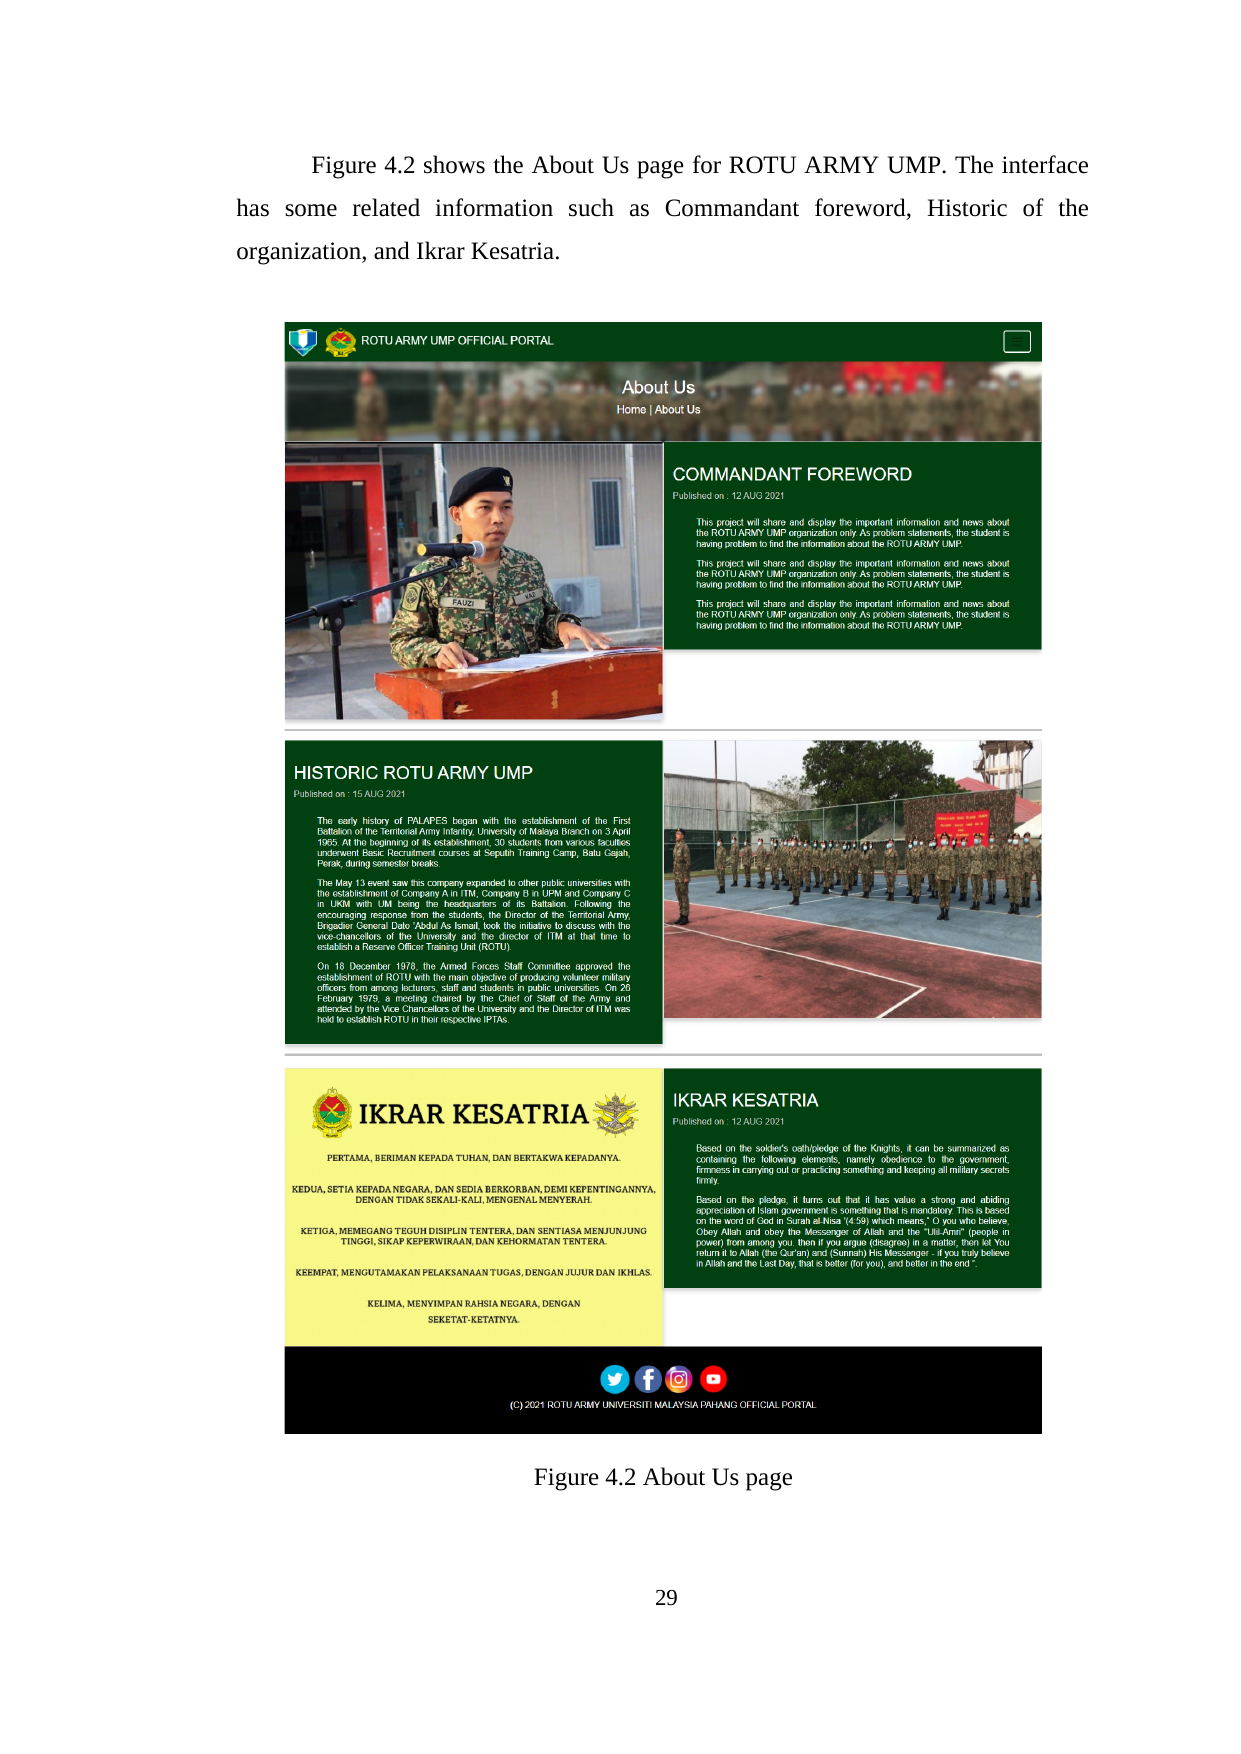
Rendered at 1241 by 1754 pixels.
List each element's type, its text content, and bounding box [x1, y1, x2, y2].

text Figure 4.2 About Us page [236, 1462, 1090, 1491]
text Figure 4.2 shows the About Us page for ROTU ARMY UMP. The interface has some related information such as Commandant foreword, Historic of the organization, and Ikrar Kesatria. [236, 150, 1090, 265]
picture [284, 322, 1042, 1434]
